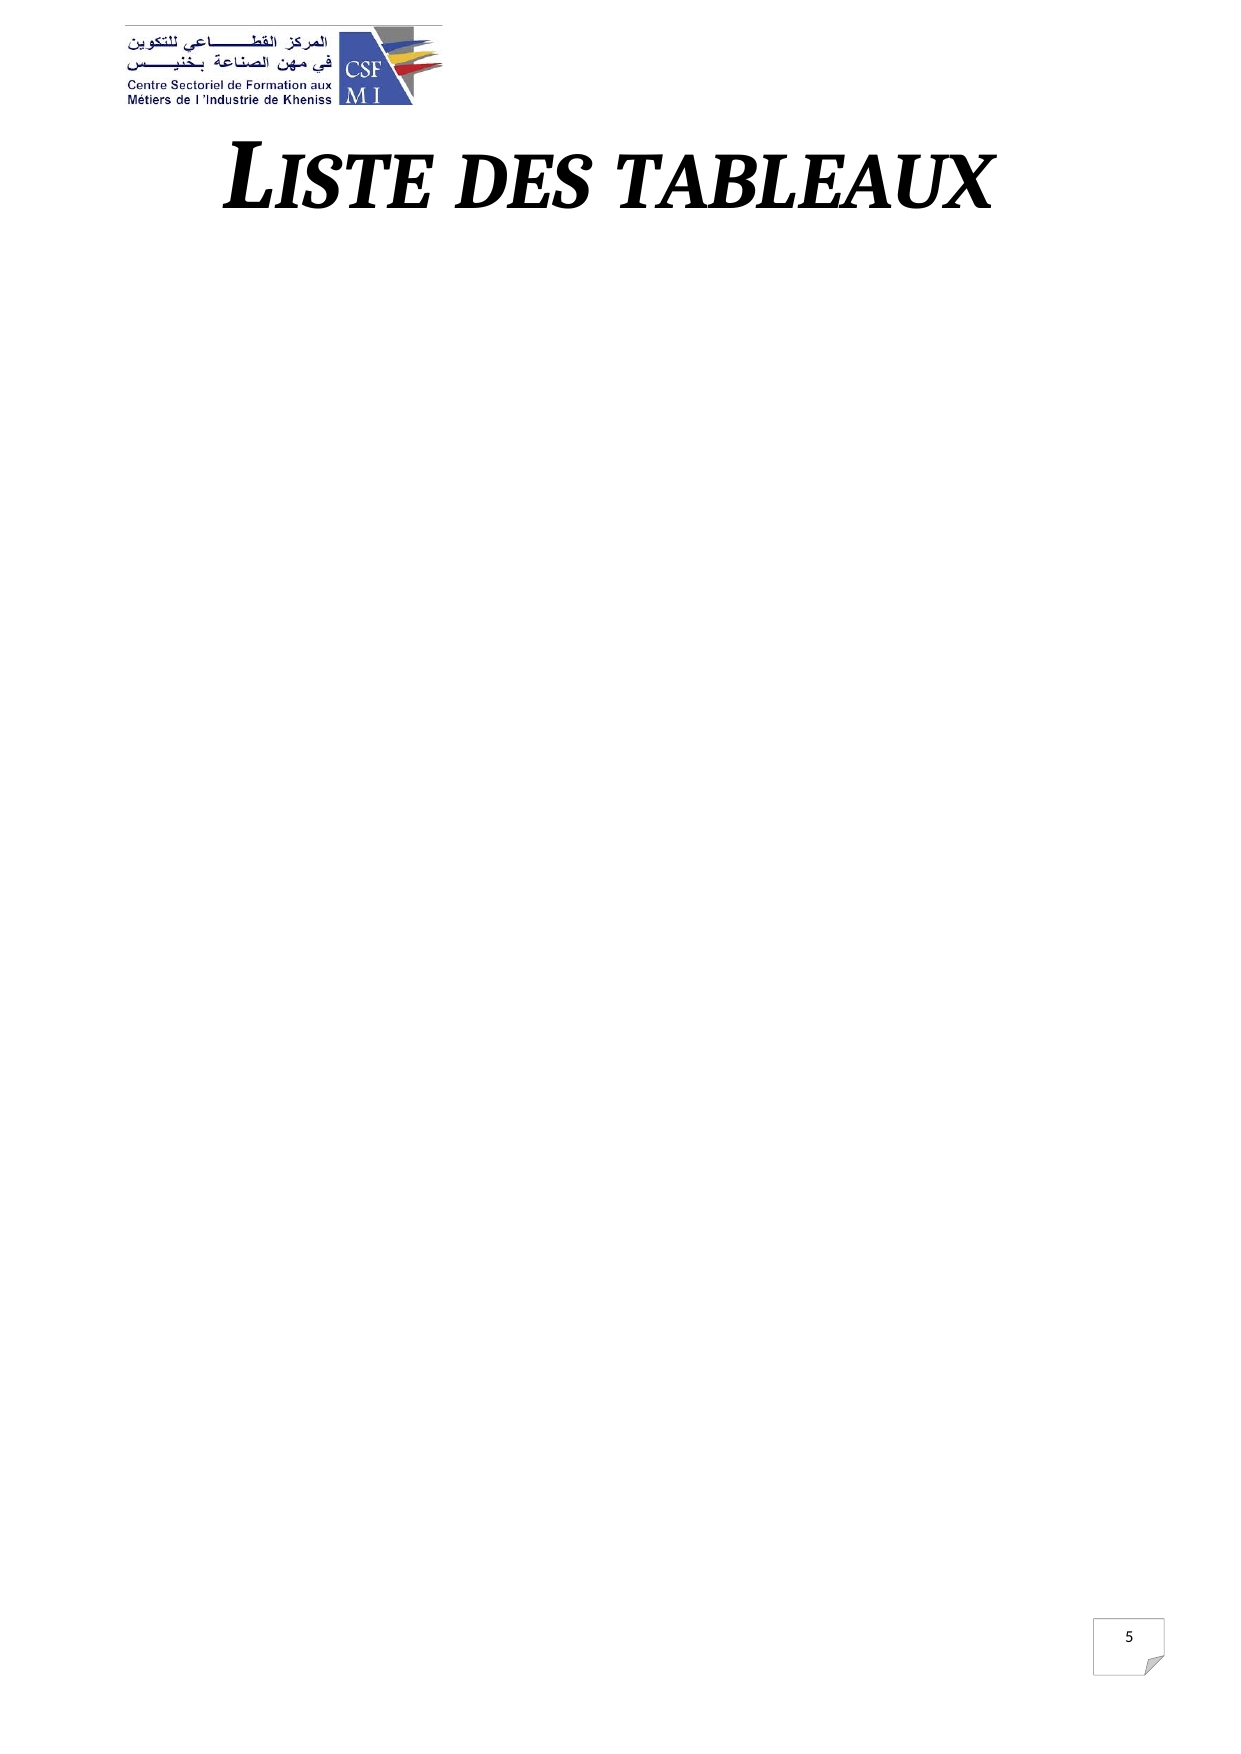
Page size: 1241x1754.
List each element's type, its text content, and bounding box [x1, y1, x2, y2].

text Liste des tableaux [133, 118, 1093, 233]
picture [125, 25, 443, 105]
